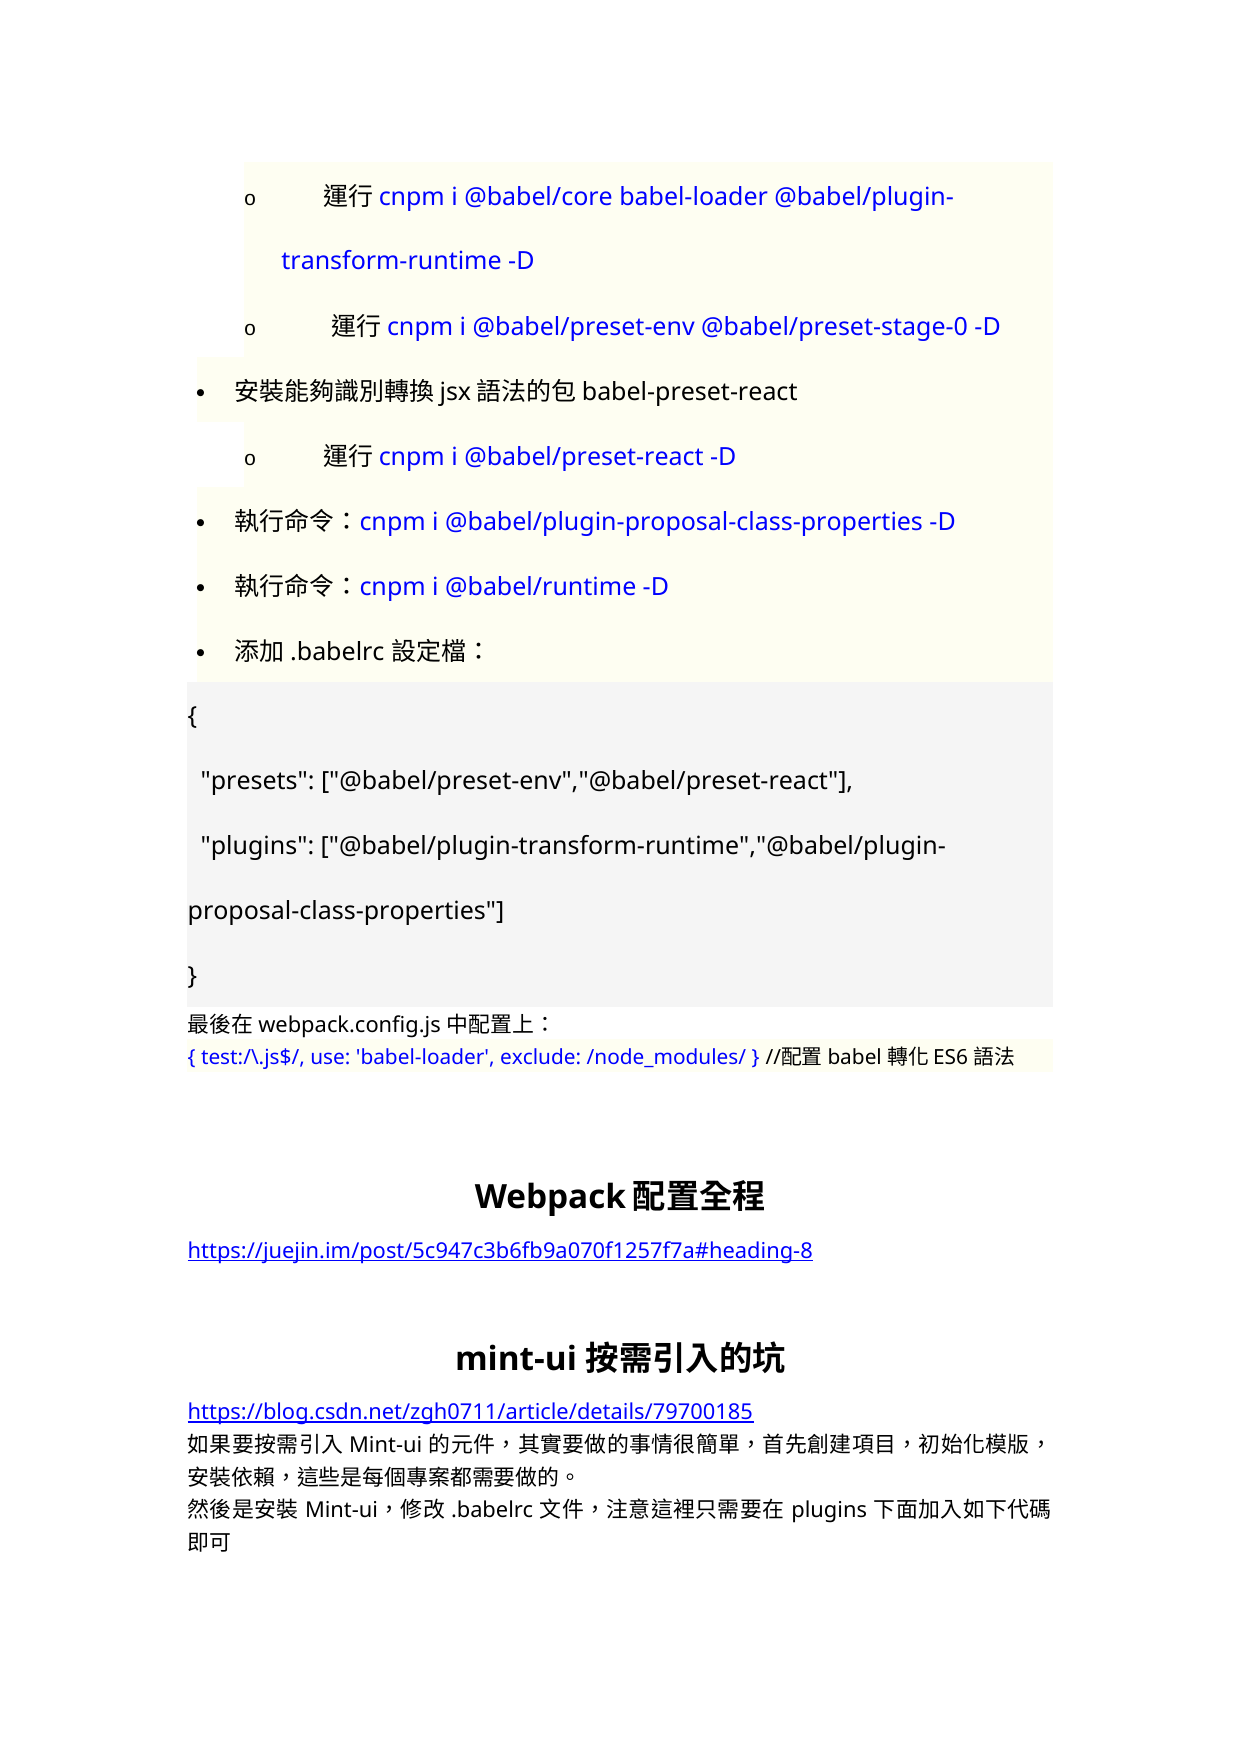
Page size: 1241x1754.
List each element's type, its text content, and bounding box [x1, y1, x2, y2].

text { test:/\.js$/, use: 'babel-loader', exclude: /node_modules/ } //配置 babel 轉化ES6 語法 [187, 1039, 1053, 1072]
text https://blog.csdn.net/zgh0711/article/details/79700185 [187, 1394, 1053, 1427]
title mint-ui 按需引入的坑 [187, 1323, 1053, 1388]
title Webpack配置全程 [187, 1162, 1053, 1227]
text 最後在 webpack.config.js 中配置上： [187, 1007, 1053, 1039]
list 運行 cnpm i @babel/preset-env @babel/preset-stage-0 -D [244, 292, 1053, 357]
text 然後是安裝 Mint-ui，修改 .babelrc 文件，注意這裡只需要在 plugins 下面加入如下代碼即可 [187, 1492, 1053, 1557]
text 如果要按需引入 Mint-ui 的元件，其實要做的事情很簡單，首先創建項目，初始化模版，安裝依賴，這些是每個專案都需要做的。 [187, 1427, 1053, 1492]
text https://juejin.im/post/5c947c3b6fb9a070f1257f7a#heading-8 [187, 1233, 1053, 1266]
list 運行 cnpm i @babel/core babel-loader @babel/plugin-transform-runtime -D [244, 162, 1053, 292]
list 運行 cnpm i @babel/preset-react -D [244, 422, 1053, 487]
list 執行命令：cnpm i @babel/plugin-proposal-class-properties -D [197, 487, 1053, 552]
list 執行命令：cnpm i @babel/runtime -D [197, 552, 1053, 617]
text { "presets": ["@babel/preset-env","@babel/preset-react"], "plugins": ["@babel/plugin-transform-runtime","@babel/plugin-proposal-class-properties"] } [187, 682, 1053, 1007]
list 添加 .babelrc 設定檔： [197, 617, 1053, 682]
list 安裝能夠識別轉換jsx語法的包 babel-preset-react [197, 357, 1053, 422]
